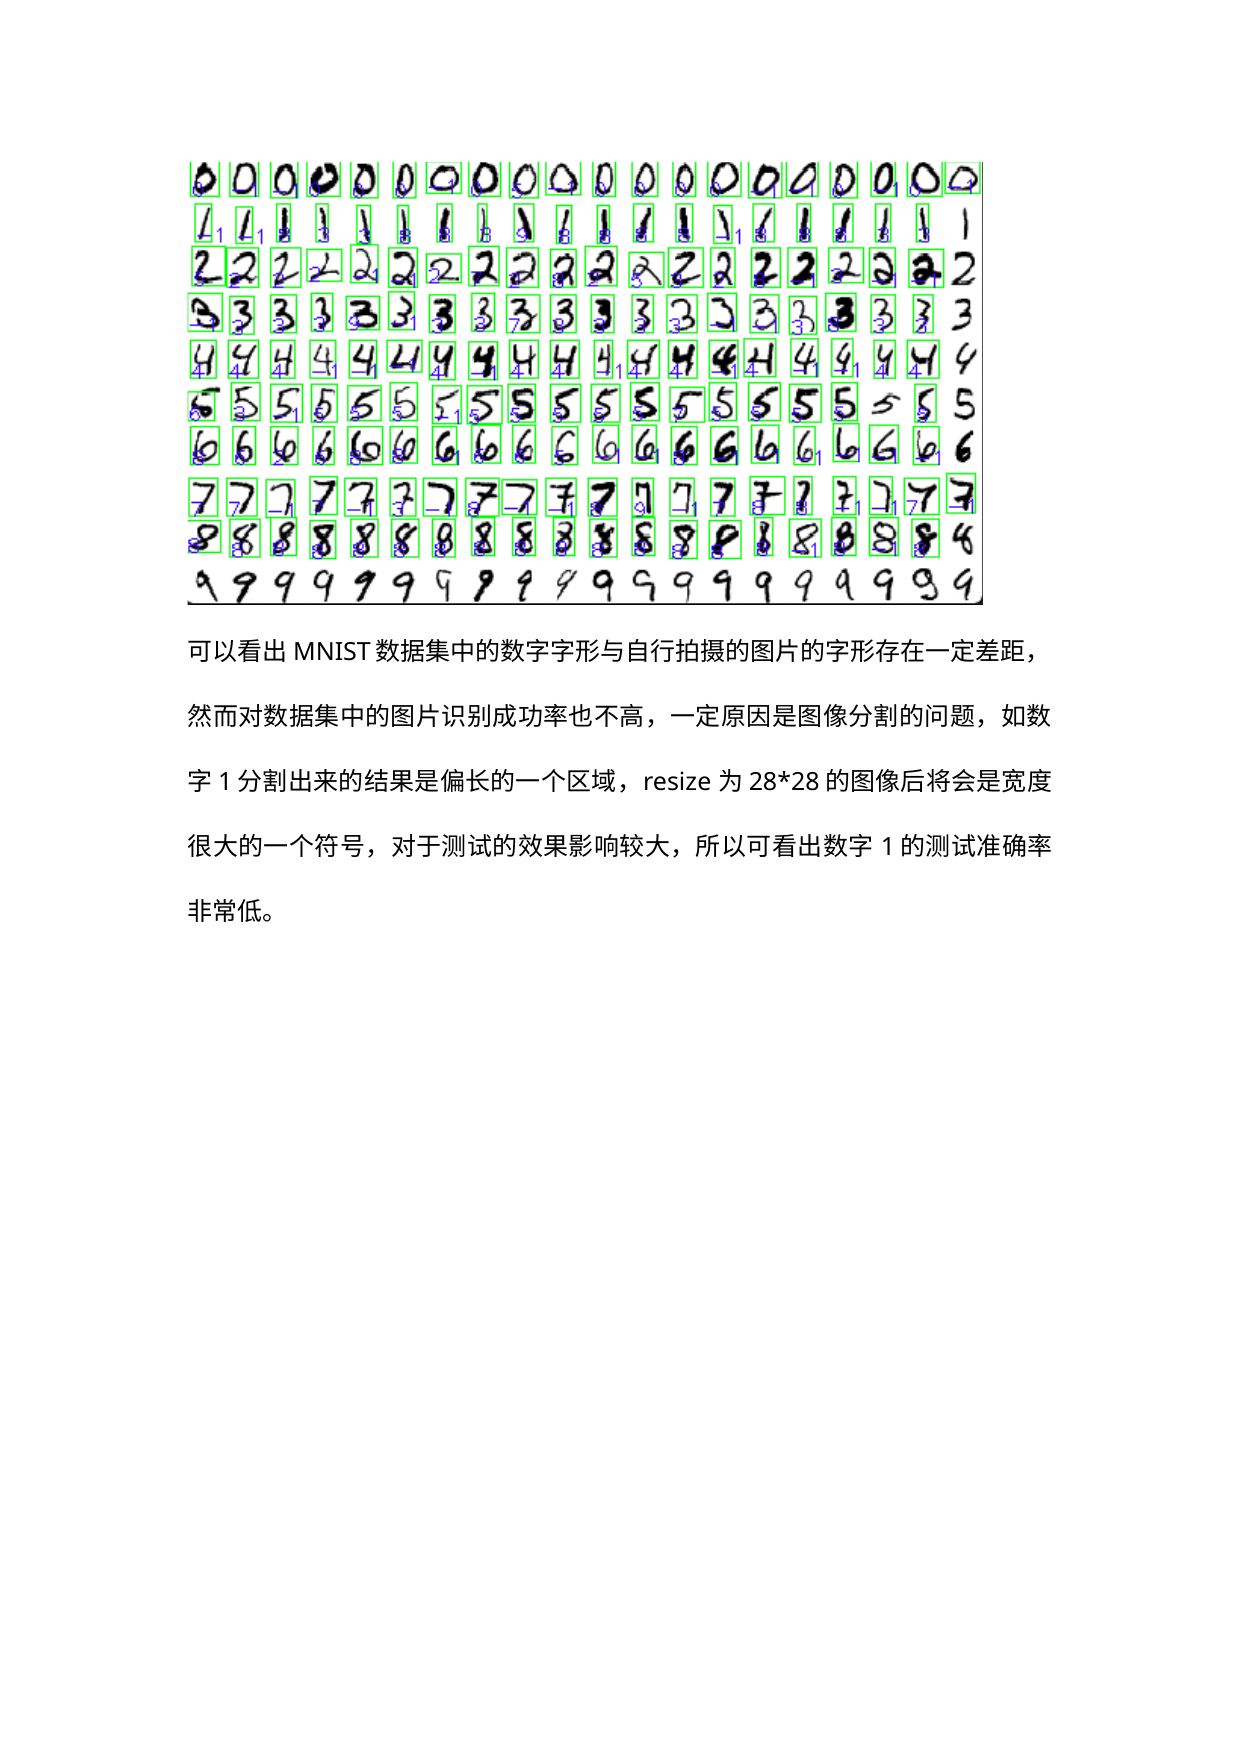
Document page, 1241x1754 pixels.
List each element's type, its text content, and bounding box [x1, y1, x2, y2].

picture [187, 162, 983, 605]
text 可以看出MNIST数据集中的数字字形与自行拍摄的图片的字形存在一定差距，然而对数据集中的图片识别成功率也不高，一定原因是图像分割的问题，如数字1分割出来的结果是偏长的一个区域，resize 为28*28的图像后将会是宽度很大的一个符号，对于测试的效果影响较大，所以可看出数字1的测试准确率非常低。 [187, 617, 1053, 942]
